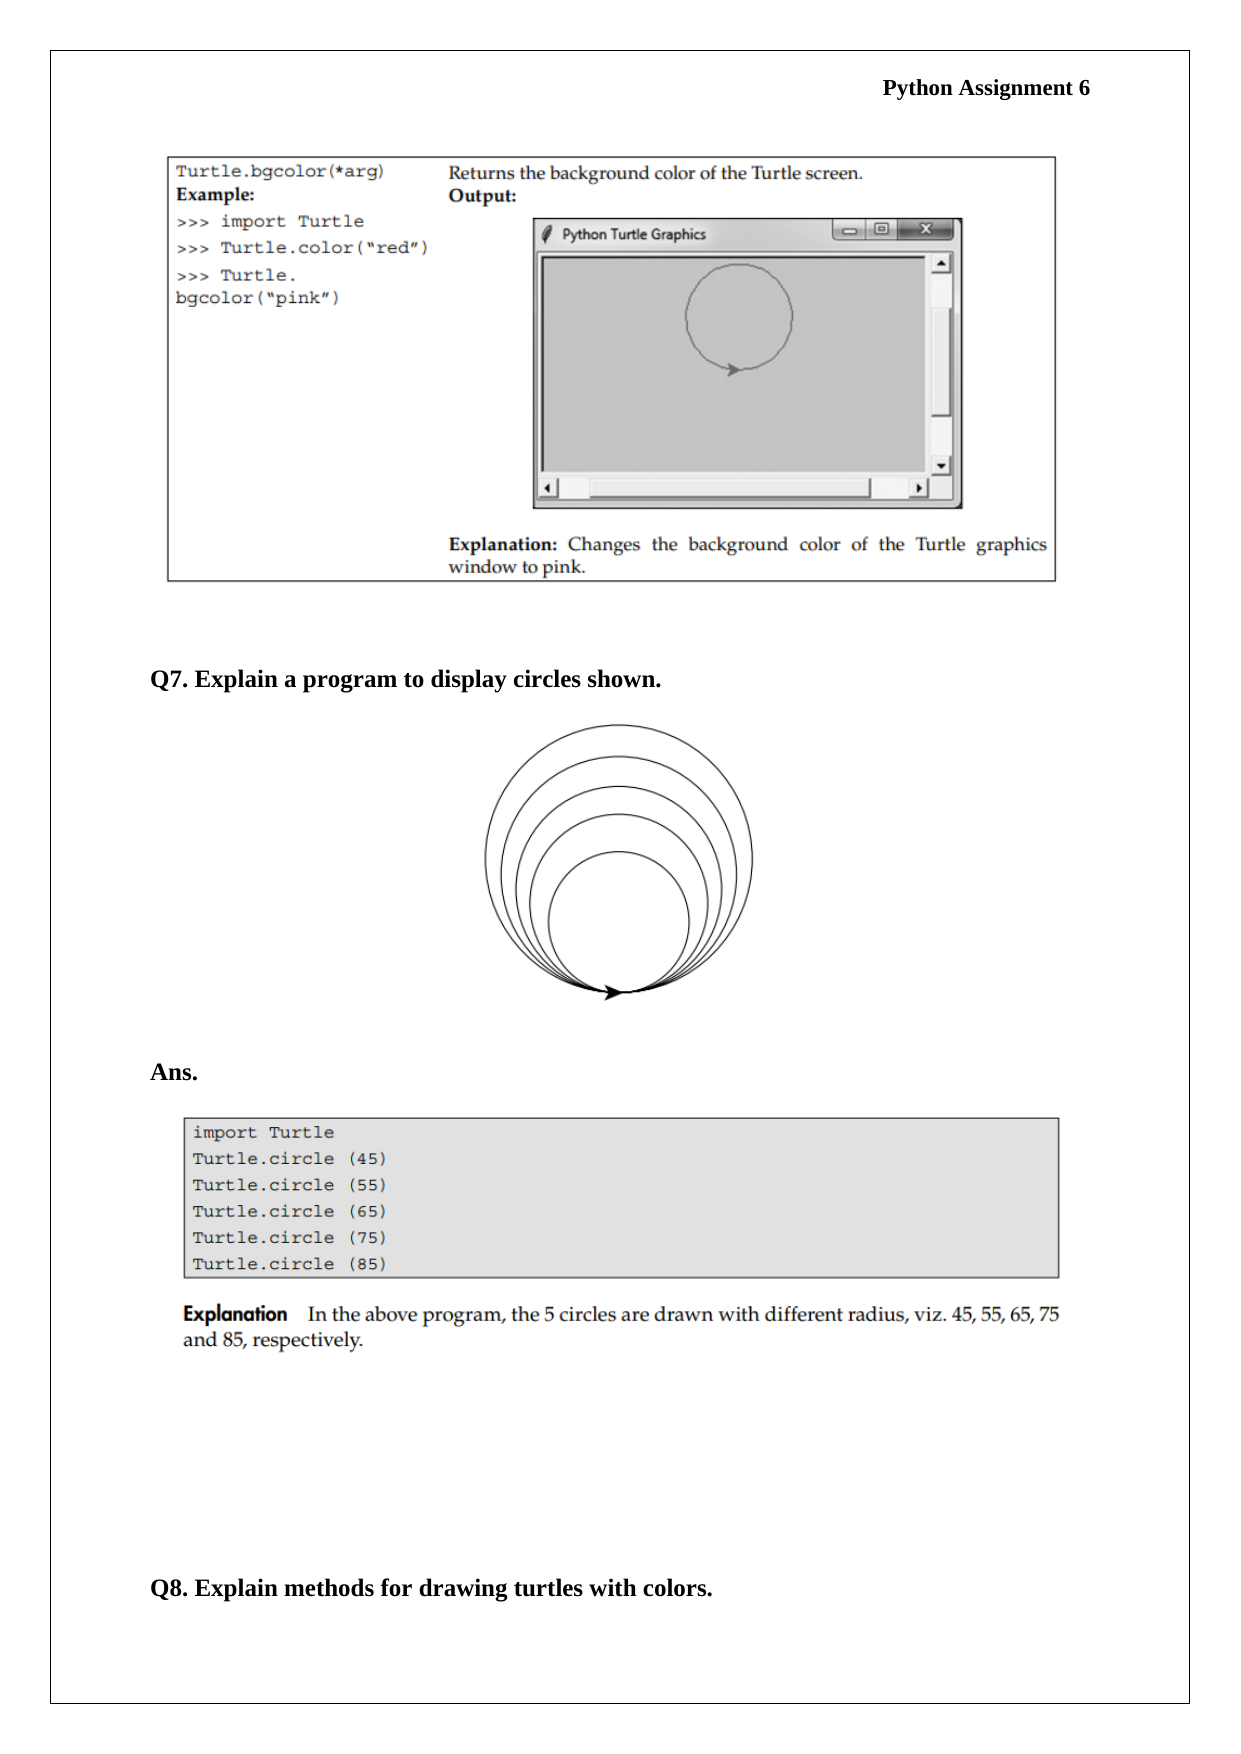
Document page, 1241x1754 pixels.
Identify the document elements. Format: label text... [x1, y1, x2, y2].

picture [150, 150, 1085, 598]
picture [150, 711, 1091, 1039]
picture [150, 1105, 1091, 1364]
text Q7. Explain a program to display circles shown. [150, 664, 1090, 693]
text Ans. [150, 1057, 1090, 1086]
text Q8. Explain methods for drawing turtles with colors. [150, 1573, 1090, 1602]
